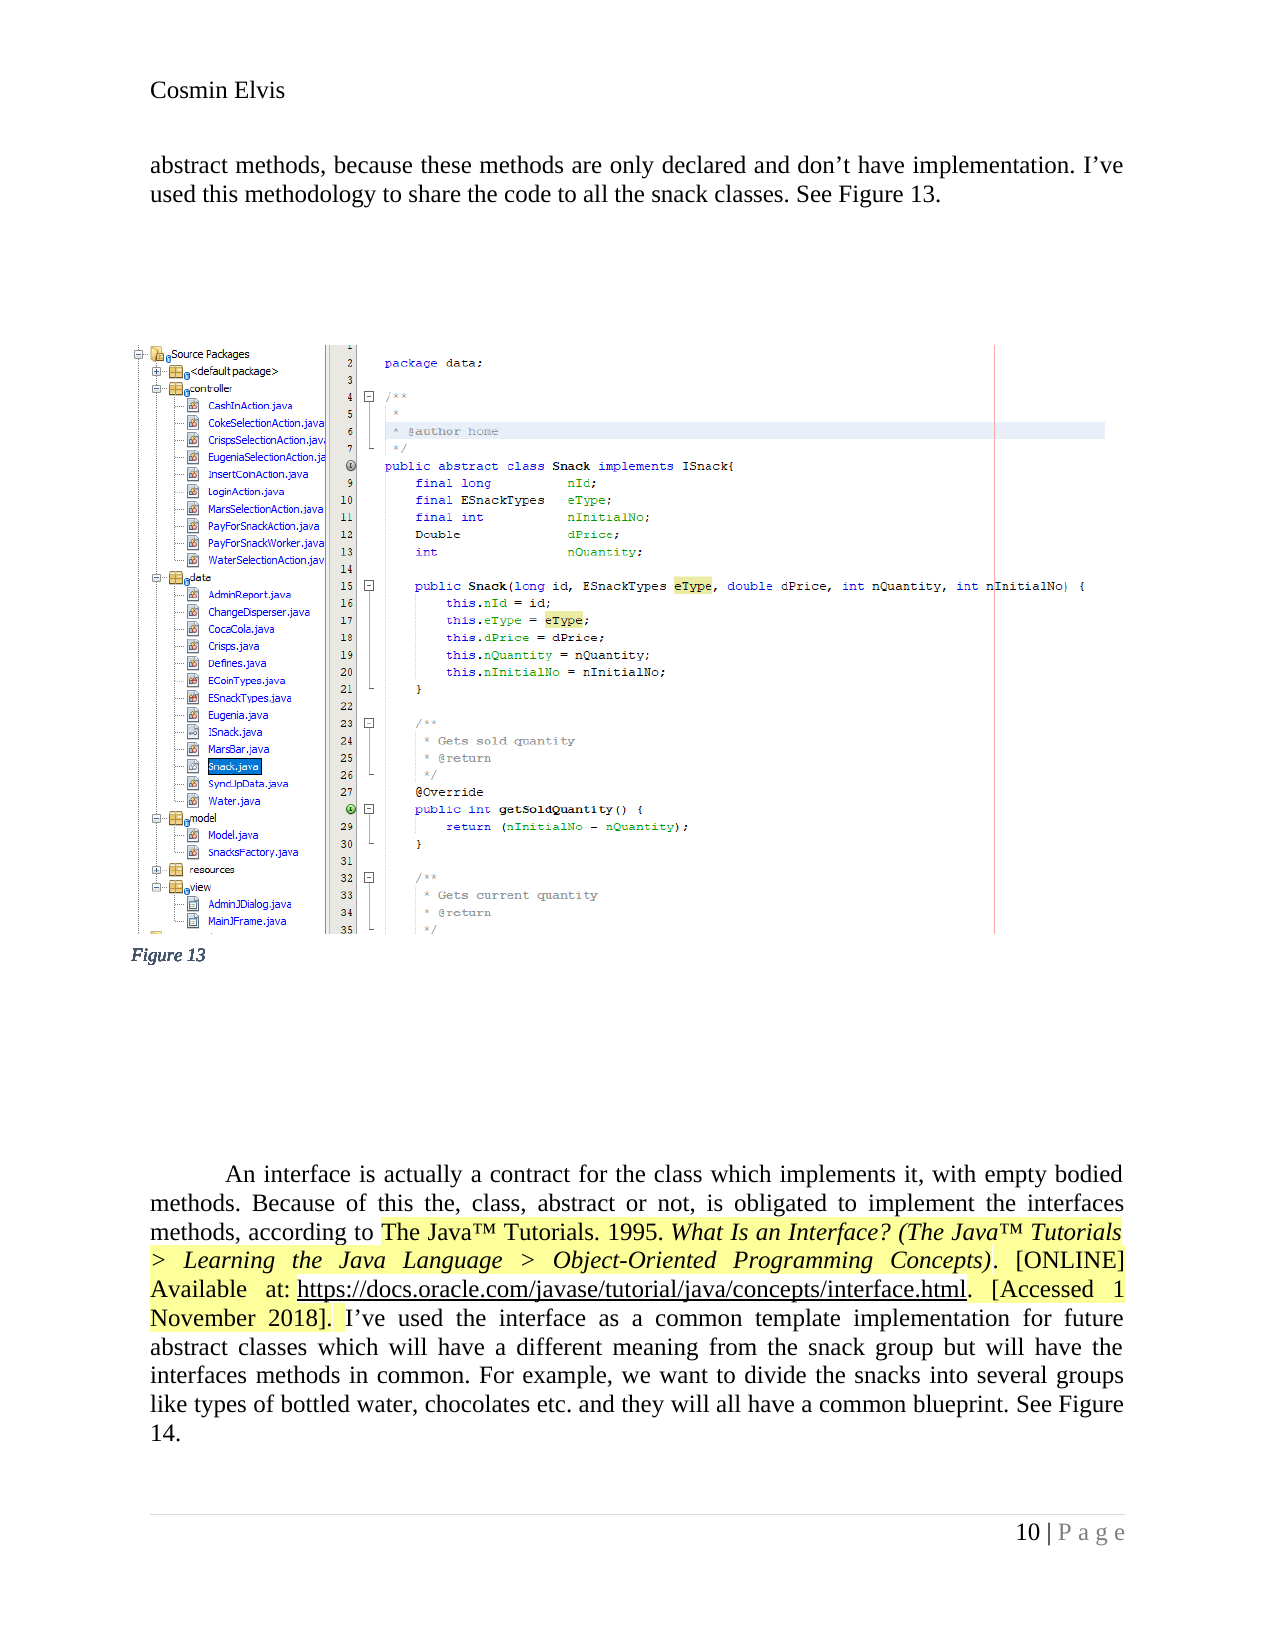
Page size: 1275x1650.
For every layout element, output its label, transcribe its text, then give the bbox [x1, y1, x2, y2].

picture [131, 345, 1105, 934]
text An interface is actually a contract for the class which implements it, with empty bodied methods. Because of this the, class, abstract or not, is obligated to implement the interfaces methods, according to The Java™ Tutorials. 1995. What Is an Interface? (The Java™ Tutorials > Learning the Java Language > Object-Oriented Programming Concepts). [ONLINE] Available at: https://docs.oracle.com/javase/tutorial/java/concepts/interface.html. [Accessed 1 November 2018]. I’ve used the interface as a common template implementation for future abstract classes which will have a different meaning from the snack group but will have the interfaces methods in common. For example, we want to divide the snacks into several groups like types of bottled water, chocolates etc. and they will all have a common blueprint. See Figure 14. [150, 1159, 1125, 1245]
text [150, 150, 1125, 207]
text An interface is actually a contract for the class which implements it, with empty bodied methods. Because of this the, class, abstract or not, is obligated to implement the interfaces methods, according to The Java™ Tutorials. 1995. What Is an Interface? (The Java™ Tutorials > Learning the Java Language > Object-Oriented Programming Concepts). [ONLINE] Available at: https://docs.oracle.com/javase/tutorial/java/concepts/interface.html. [Accessed 1 November 2018]. I’ve used the interface as a common template implementation for future abstract classes which will have a different meaning from the snack group but will have the interfaces methods in common. For example, we want to divide the snacks into several groups like types of bottled water, chocolates etc. and they will all have a common blueprint. See Figure 14. [150, 1301, 1125, 1447]
